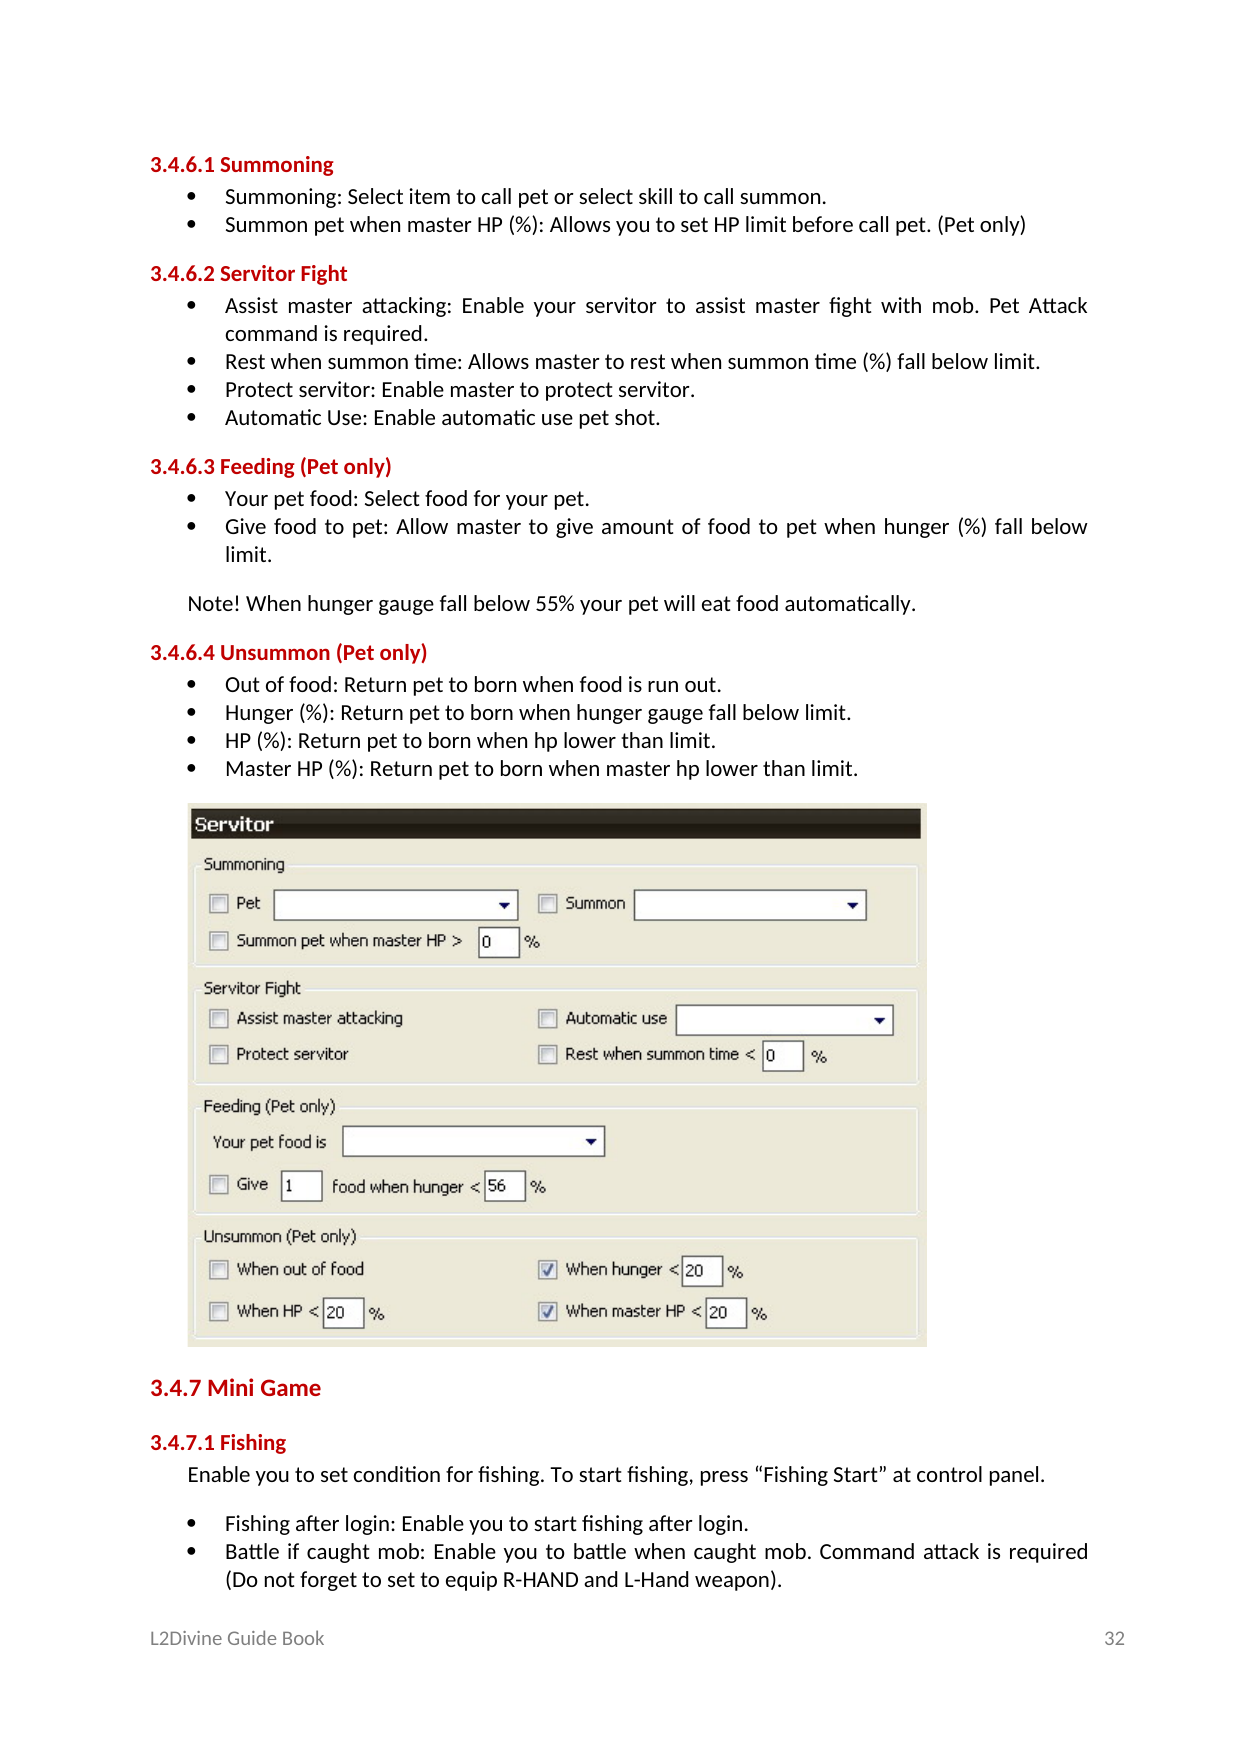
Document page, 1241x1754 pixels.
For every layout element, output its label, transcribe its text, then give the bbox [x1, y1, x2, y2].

list Hunger (%): Return pet to born when hunger gauge fall below limit. [187, 698, 1090, 726]
subtitle 3.4.6.3 Feeding (Pet only) [150, 452, 1090, 480]
subtitle 3.4.6.2 Servitor Fight [150, 259, 1090, 287]
text Note! When hunger gauge fall below 55% your pet will eat food automatically. [150, 589, 1090, 617]
list Protect servitor: Enable master to protect servitor. [187, 375, 1090, 403]
subtitle 3.4.7.1 Fishing [150, 1428, 1090, 1456]
list Master HP (%): Return pet to born when master hp lower than limit. [187, 754, 1090, 782]
text Enable you to set condition for fishing. To start fishing, press “Fishing Start” at control panel. [150, 1460, 1090, 1488]
subtitle 3.4.6.1 Summoning [150, 150, 1090, 178]
list Assist master attacking: Enable your servitor to assist master fight with mob. Pet Attack command is required. [187, 291, 1090, 347]
list Automatic Use: Enable automatic use pet shot. [187, 403, 1090, 431]
list Give food to pet: Allow master to give amount of food to pet when hunger (%) fall below limit. [187, 512, 1090, 568]
picture [187, 803, 927, 1347]
subtitle 3.4.6.4 Unsummon (Pet only) [150, 638, 1090, 666]
subtitle 3.4.7 Mini Game [150, 1372, 1090, 1402]
list Rest when summon time: Allows master to rest when summon time (%) fall below limit. [187, 347, 1090, 375]
list Summon pet when master HP (%): Allows you to set HP limit before call pet. (Pet only) [187, 210, 1090, 238]
list Battle if caught mob: Enable you to battle when caught mob. Command attack is required (Do not forget to set to equip R-HAND and L-Hand weapon). [187, 1537, 1090, 1593]
list Summoning: Select item to call pet or select skill to call summon. [187, 182, 1090, 210]
list Out of food: Return pet to born when food is run out. [187, 670, 1090, 698]
list Your pet food: Select food for your pet. [187, 484, 1090, 512]
list Fishing after login: Enable you to start fishing after login. [187, 1509, 1090, 1537]
list HP (%): Return pet to born when hp lower than limit. [187, 726, 1090, 754]
